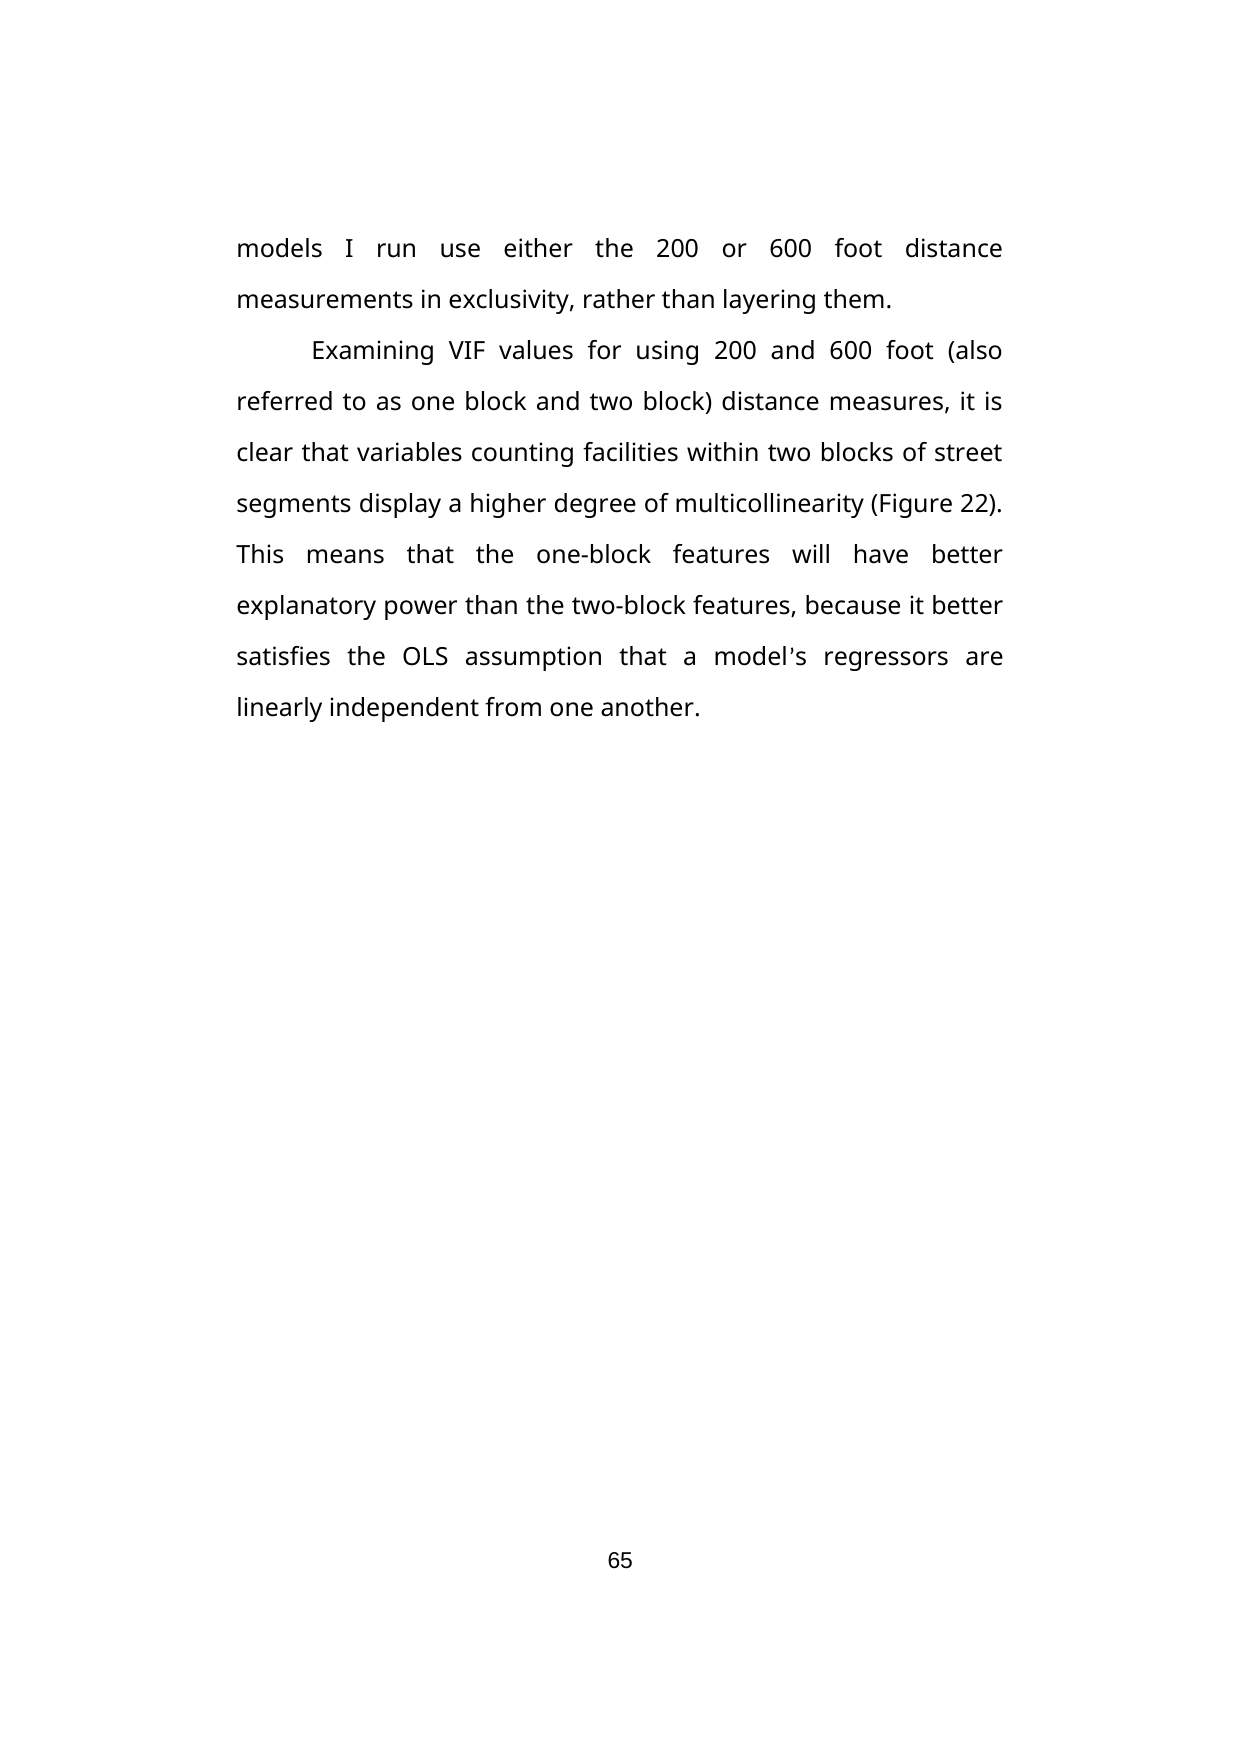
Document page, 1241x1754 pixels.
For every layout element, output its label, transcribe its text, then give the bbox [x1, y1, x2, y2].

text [236, 230, 1004, 315]
text Examining VIF values for using 200 and 600 foot (also referred to as one block and two block) distance measures, it is clear that variables counting facilities within two blocks of street segments display a higher degree of multicollinearity (Figure 22). This means that the one-block features will have better explanatory power than the two-block features, because it better satisfies the OLS assumption that a model’s regressors are linearly independent from one another. [236, 332, 1004, 724]
